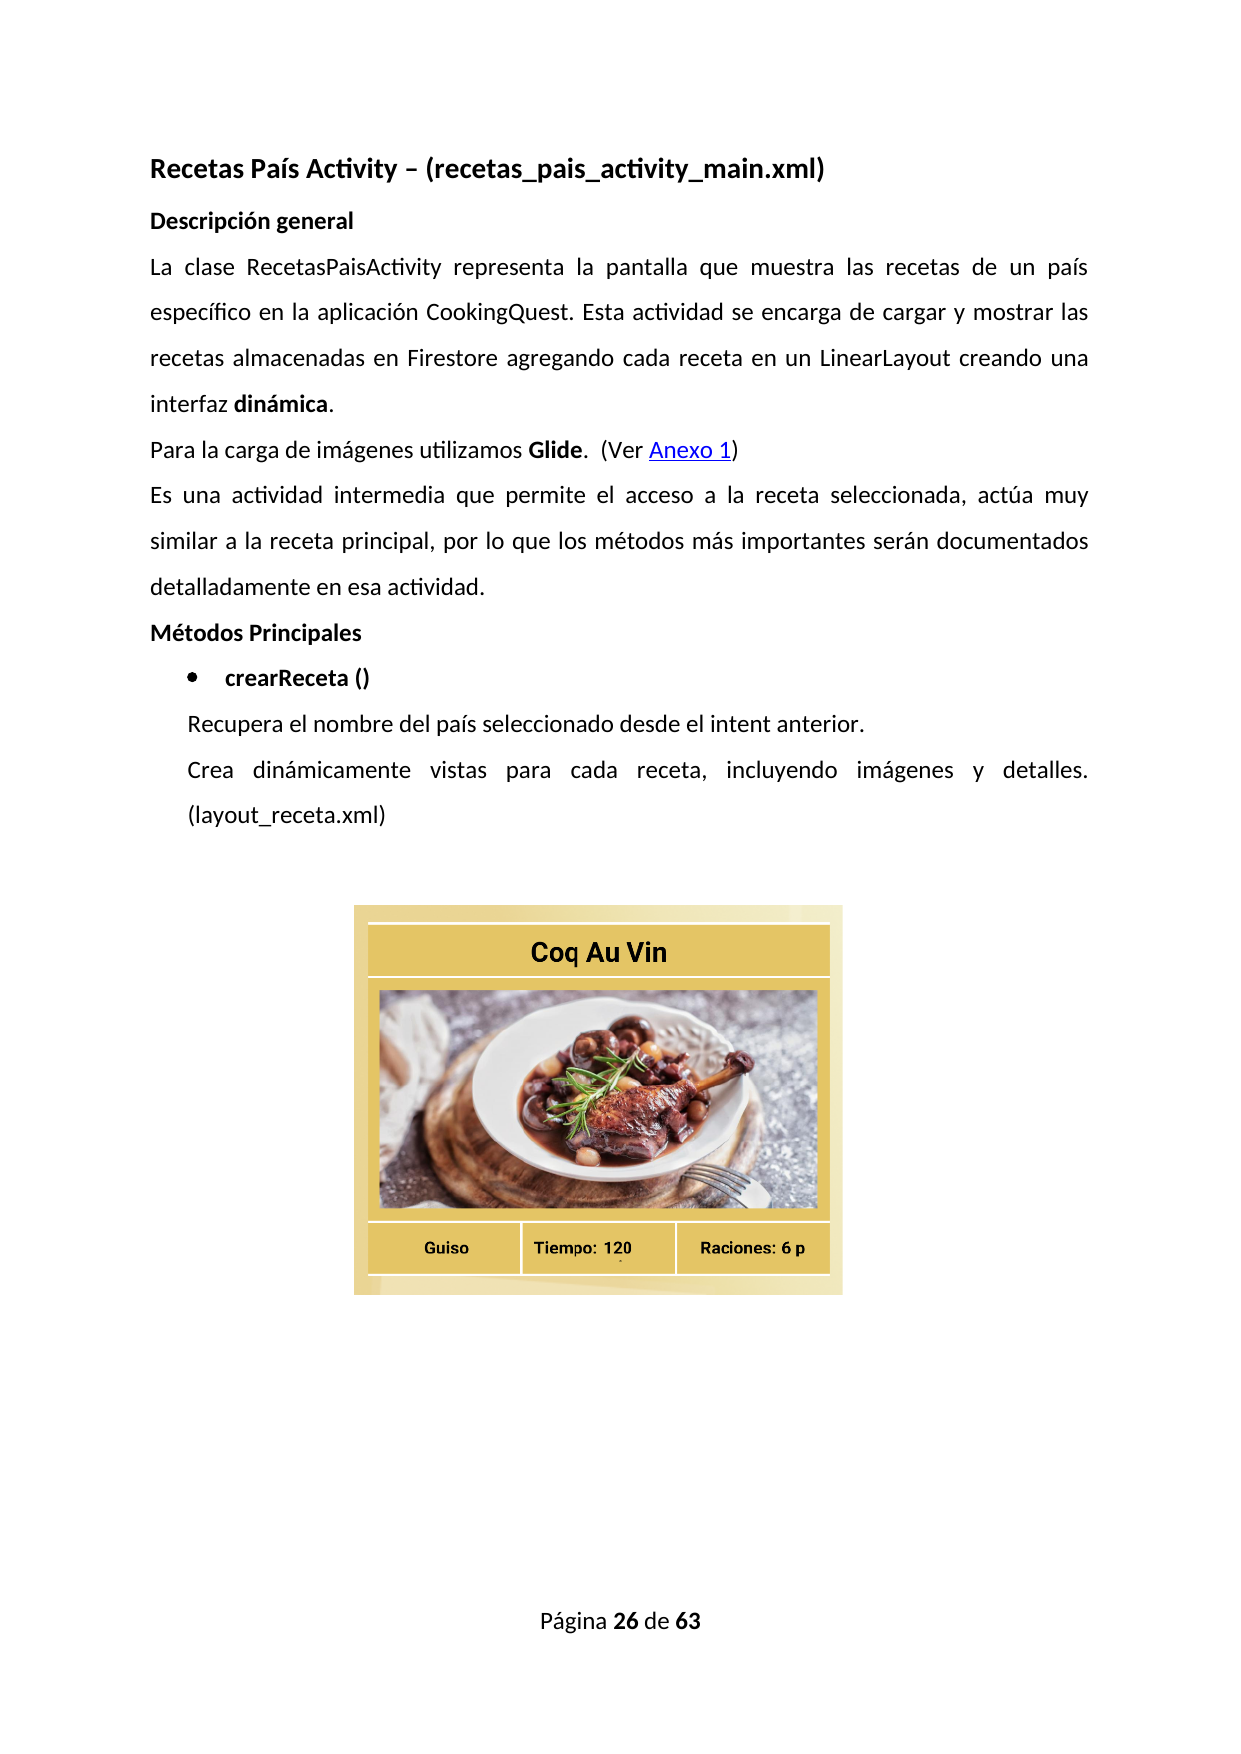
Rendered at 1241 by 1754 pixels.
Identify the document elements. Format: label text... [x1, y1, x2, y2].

text Métodos Principales [150, 617, 1090, 647]
text Crea dinámicamente vistas para cada receta, incluyendo imágenes y detalles. (layout_receta.xml) [187, 754, 1090, 830]
text Recetas País Activity – (recetas_pais_activity_main.xml) [150, 150, 1090, 186]
list crearReceta () [187, 662, 1090, 693]
text Es una actividad intermedia que permite el acceso a la receta seleccionada, actúa muy similar a la receta principal, por lo que los métodos más importantes serán documentados detalladamente en esa actividad. [150, 479, 1090, 601]
text La clase RecetasPaisActivity representa la pantalla que muestra las recetas de un país específico en la aplicación CookingQuest. Esta actividad se encarga de cargar y mostrar las recetas almacenadas en Firestore agregando cada receta en un LinearLayout creando una interfaz dinámica. [150, 251, 1090, 418]
text Para la carga de imágenes utilizamos Glide. (Ver Anexo 1) [150, 434, 1090, 464]
picture [354, 905, 843, 1295]
text Recupera el nombre del país seleccionado desde el intent anterior. [187, 708, 1090, 739]
text Descripción general [150, 205, 1090, 236]
